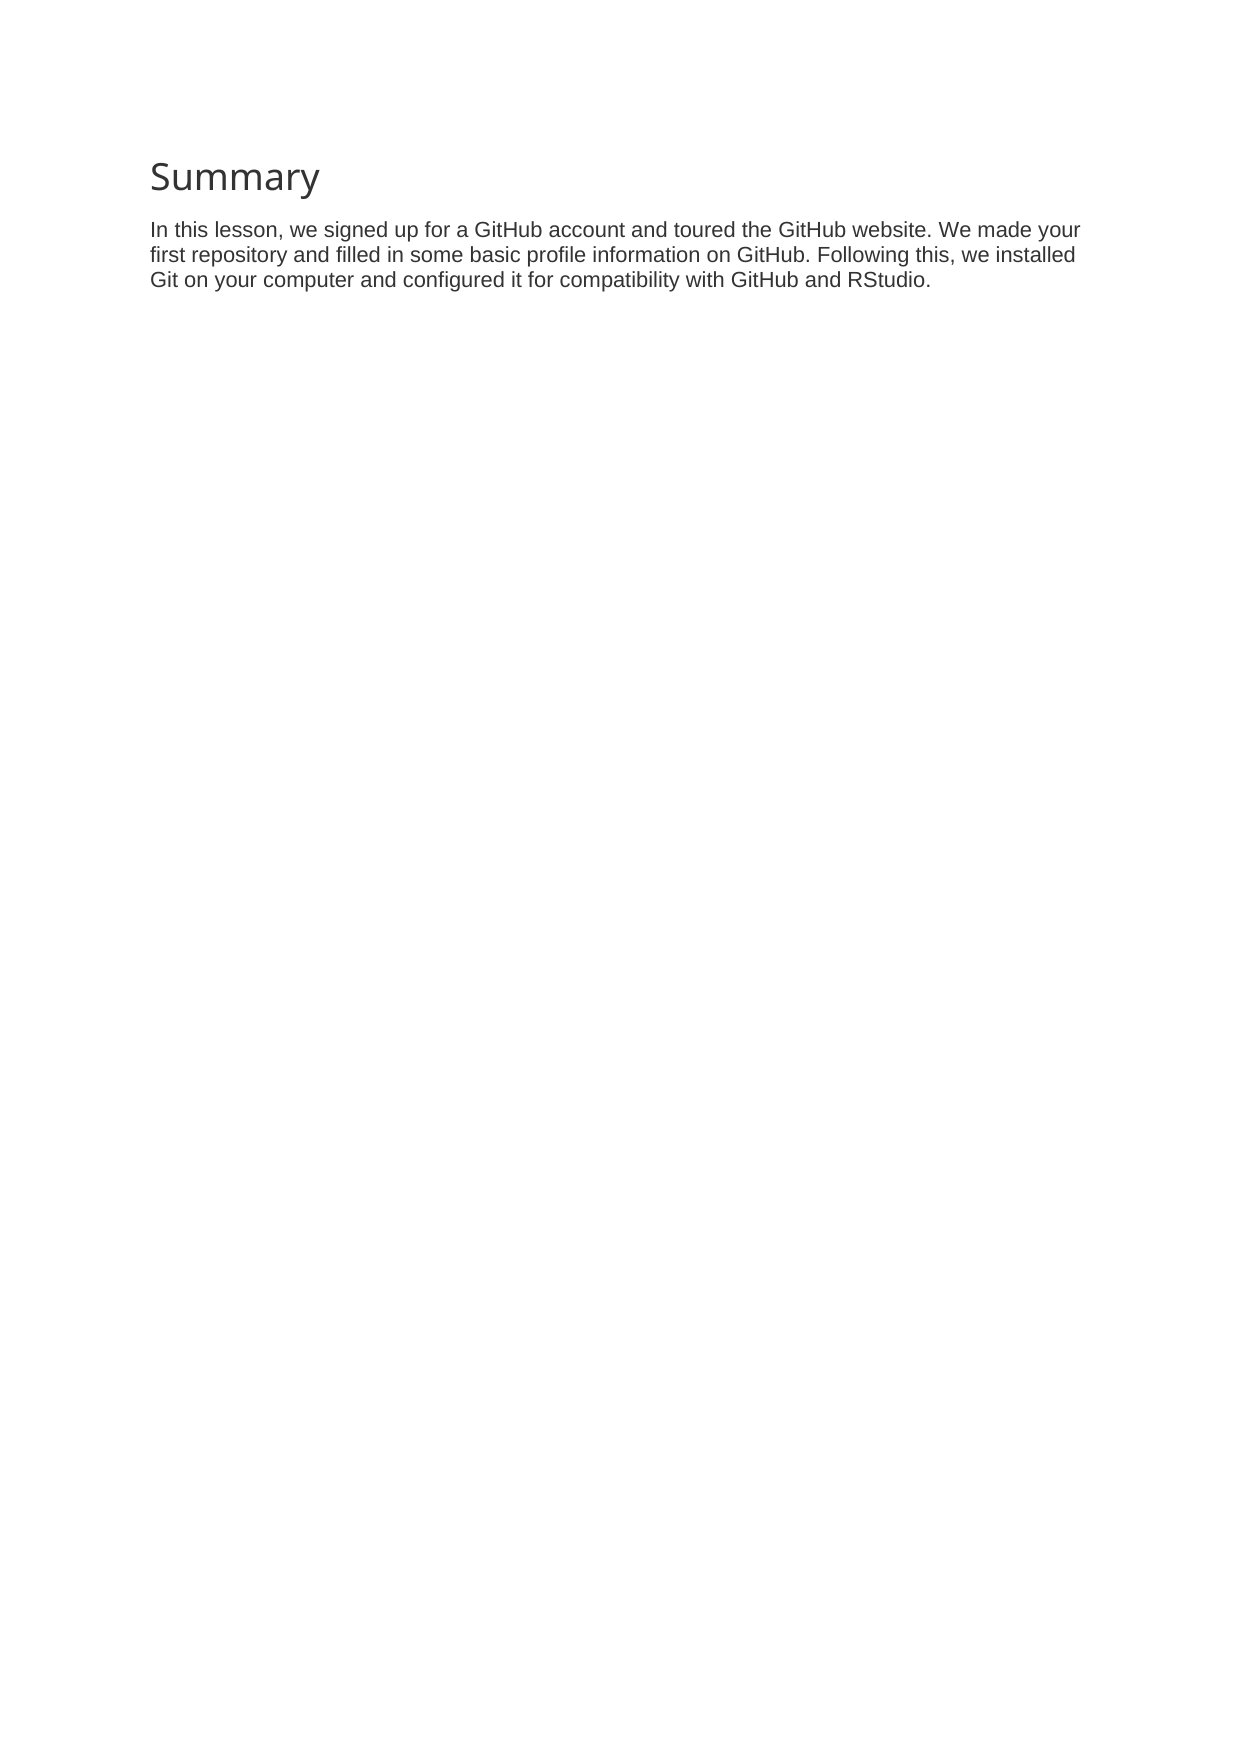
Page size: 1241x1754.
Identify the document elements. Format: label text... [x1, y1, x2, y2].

text Summary [150, 150, 1090, 201]
text In this lesson, we signed up for a GitHub account and toured the GitHub website. We made your first repository and filled in some basic profile information on GitHub. Following this, we installed Git on your computer and configured it for compatibility with GitHub and RStudio. [150, 217, 1090, 292]
